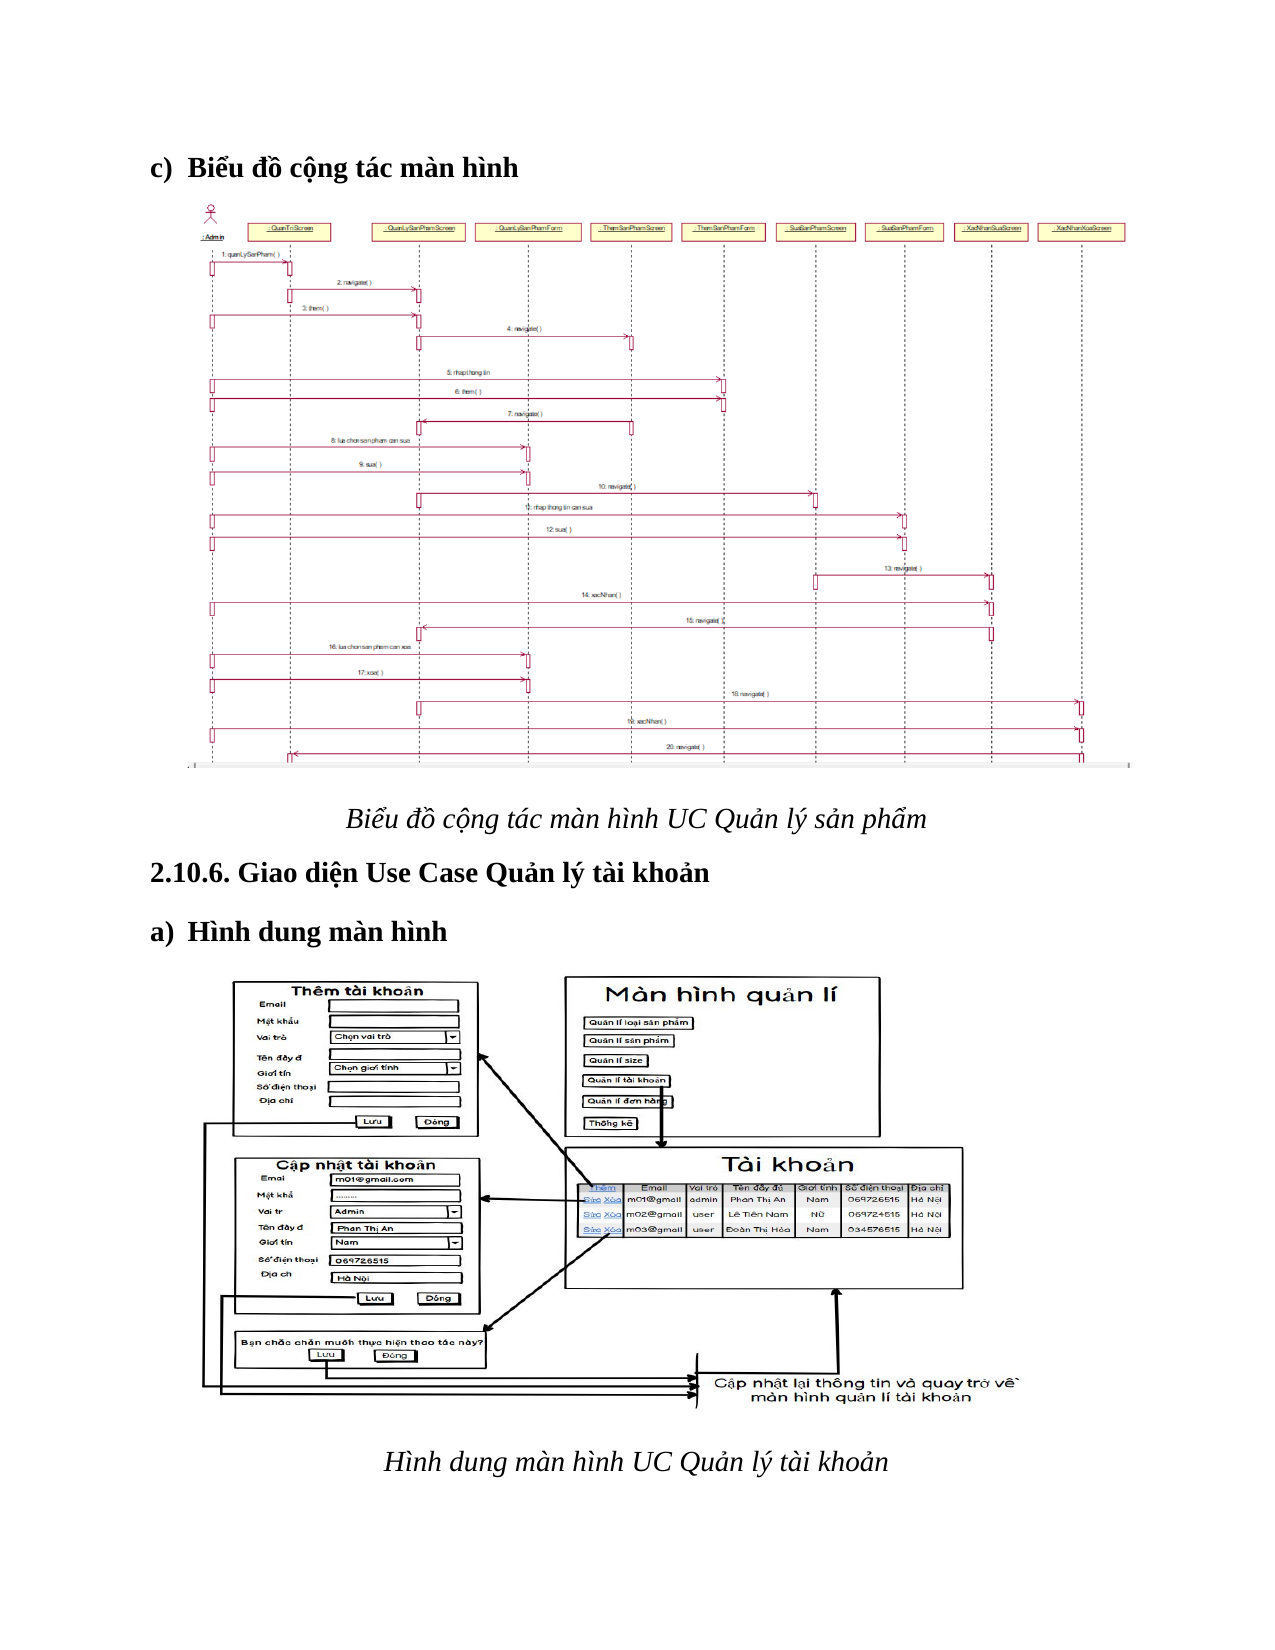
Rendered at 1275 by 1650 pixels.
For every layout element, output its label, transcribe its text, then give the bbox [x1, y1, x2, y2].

list Hình dung màn hình [150, 914, 1125, 948]
subtitle 2.10.6. Giao diện Use Case Quản lý tài khoản [150, 856, 1125, 889]
picture [187, 964, 1030, 1411]
text Biểu đồ cộng tác màn hình UC Quản lý sản phẩm [150, 801, 1125, 835]
list Biểu đồ cộng tác màn hình [150, 150, 1125, 183]
picture [187, 200, 1133, 768]
text Hình dung màn hình UC Quản lý tài khoản [150, 1444, 1125, 1477]
